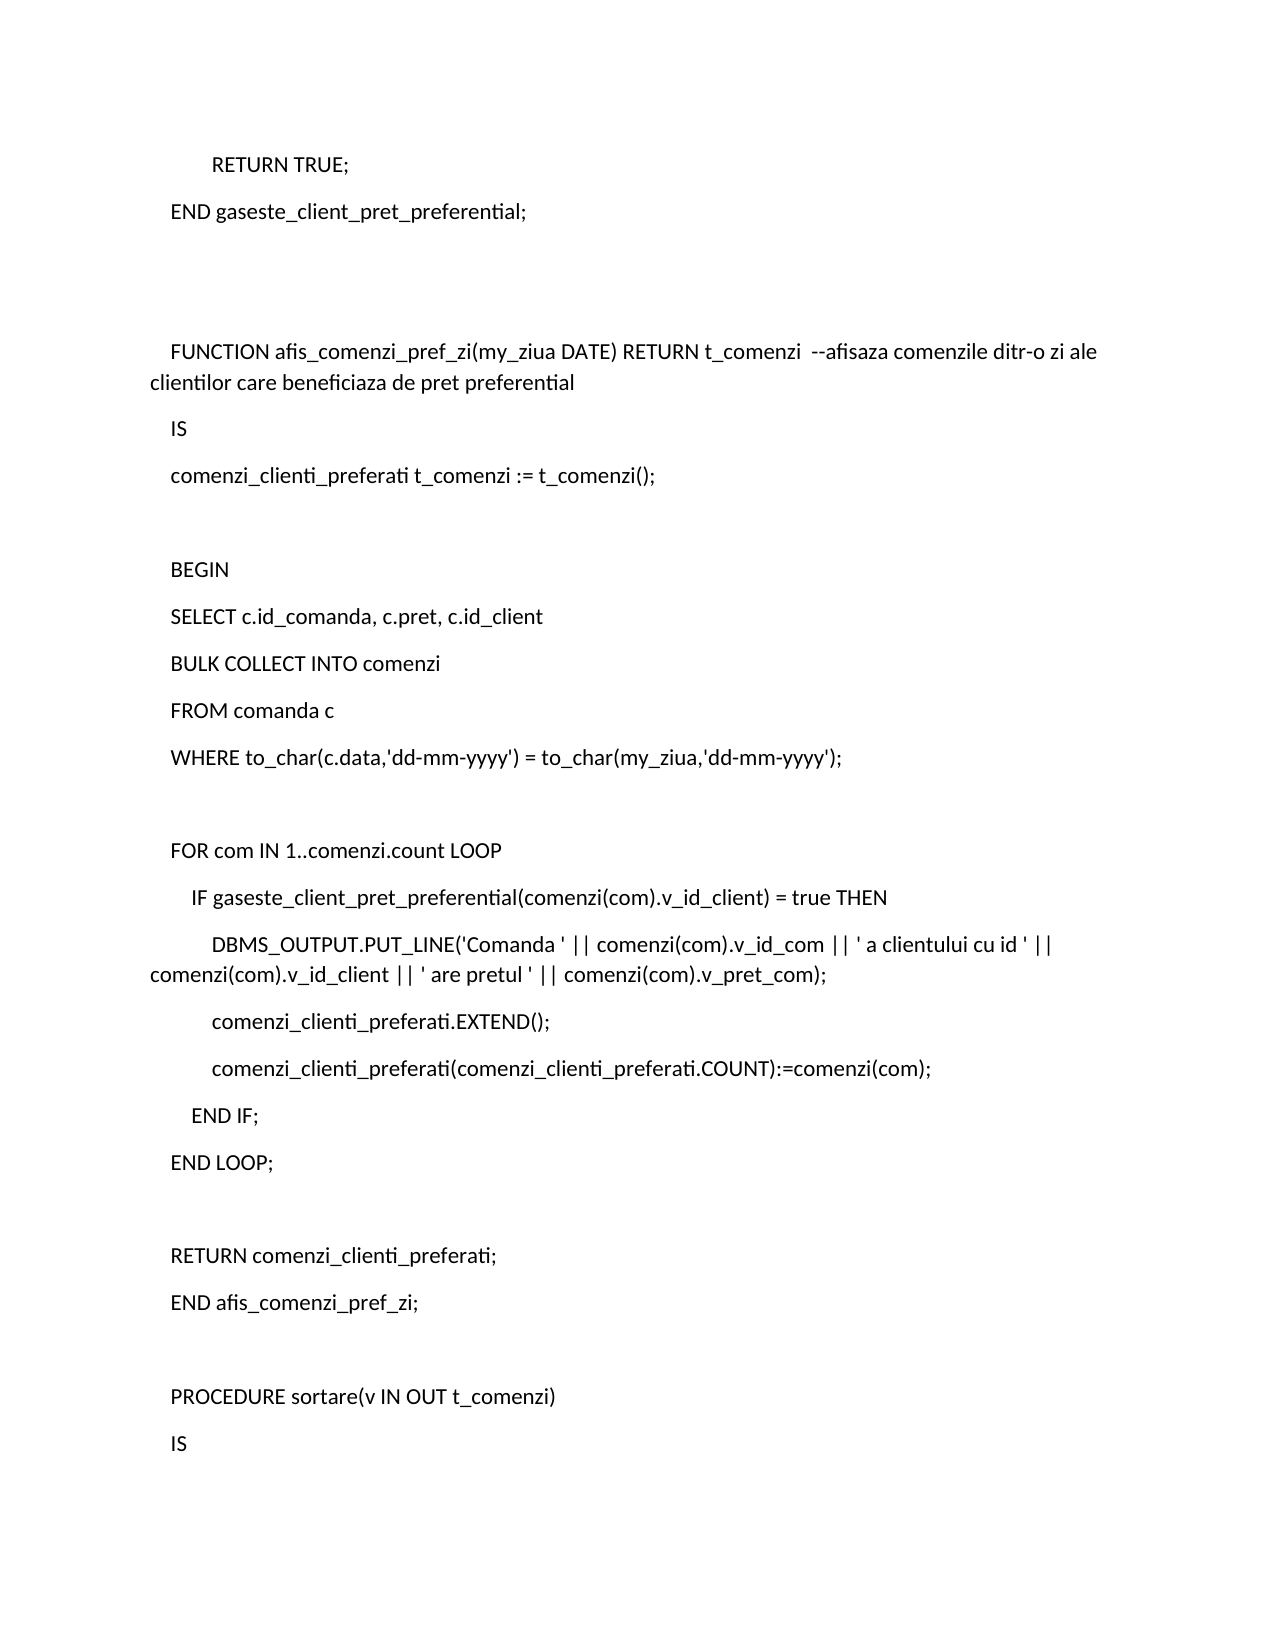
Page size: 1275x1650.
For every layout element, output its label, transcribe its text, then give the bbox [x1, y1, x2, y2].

text FOR com IN 1..comenzi.count LOOP [150, 836, 1125, 864]
text DBMS_OUTPUT.PUT_LINE('Comanda ' || comenzi(com).v_id_com || ' a clientului cu id ' || comenzi(com).v_id_client || ' are pretul ' || comenzi(com).v_pret_com); [150, 930, 1125, 988]
text END afis_comenzi_pref_zi; [150, 1288, 1125, 1317]
text PROCEDURE sortare(v IN OUT t_comenzi) [150, 1382, 1125, 1410]
text RETURN comenzi_clienti_preferati; [150, 1242, 1125, 1270]
text comenzi_clienti_preferati t_comenzi := t_comenzi(); [150, 461, 1125, 489]
text SELECT c.id_comanda, c.pret, c.id_client [150, 602, 1125, 630]
text BEGIN [150, 555, 1125, 583]
text IF gaseste_client_pret_preferential(comenzi(com).v_id_client) = true THEN [150, 883, 1125, 911]
text comenzi_clienti_preferati(comenzi_clienti_preferati.COUNT):=comenzi(com); [150, 1054, 1125, 1082]
text FUNCTION afis_comenzi_pref_zi(my_ziua DATE) RETURN t_comenzi --afisaza comenzile ditr-o zi ale clientilor care beneficiaza de pret preferential [150, 337, 1125, 396]
text FROM comanda c [150, 696, 1125, 724]
text comenzi_clienti_preferati.EXTEND(); [150, 1007, 1125, 1035]
text WHERE to_char(c.data,'dd-mm-yyyy') = to_char(my_ziua,'dd-mm-yyyy'); [150, 743, 1125, 771]
text BULK COLLECT INTO comenzi [150, 649, 1125, 677]
text END LOOP; [150, 1148, 1125, 1176]
text RETURN TRUE; [150, 150, 1125, 178]
text IS [150, 1429, 1125, 1457]
text END gaseste_client_pret_preferential; [150, 197, 1125, 225]
text END IF; [150, 1101, 1125, 1129]
text IS [150, 414, 1125, 443]
